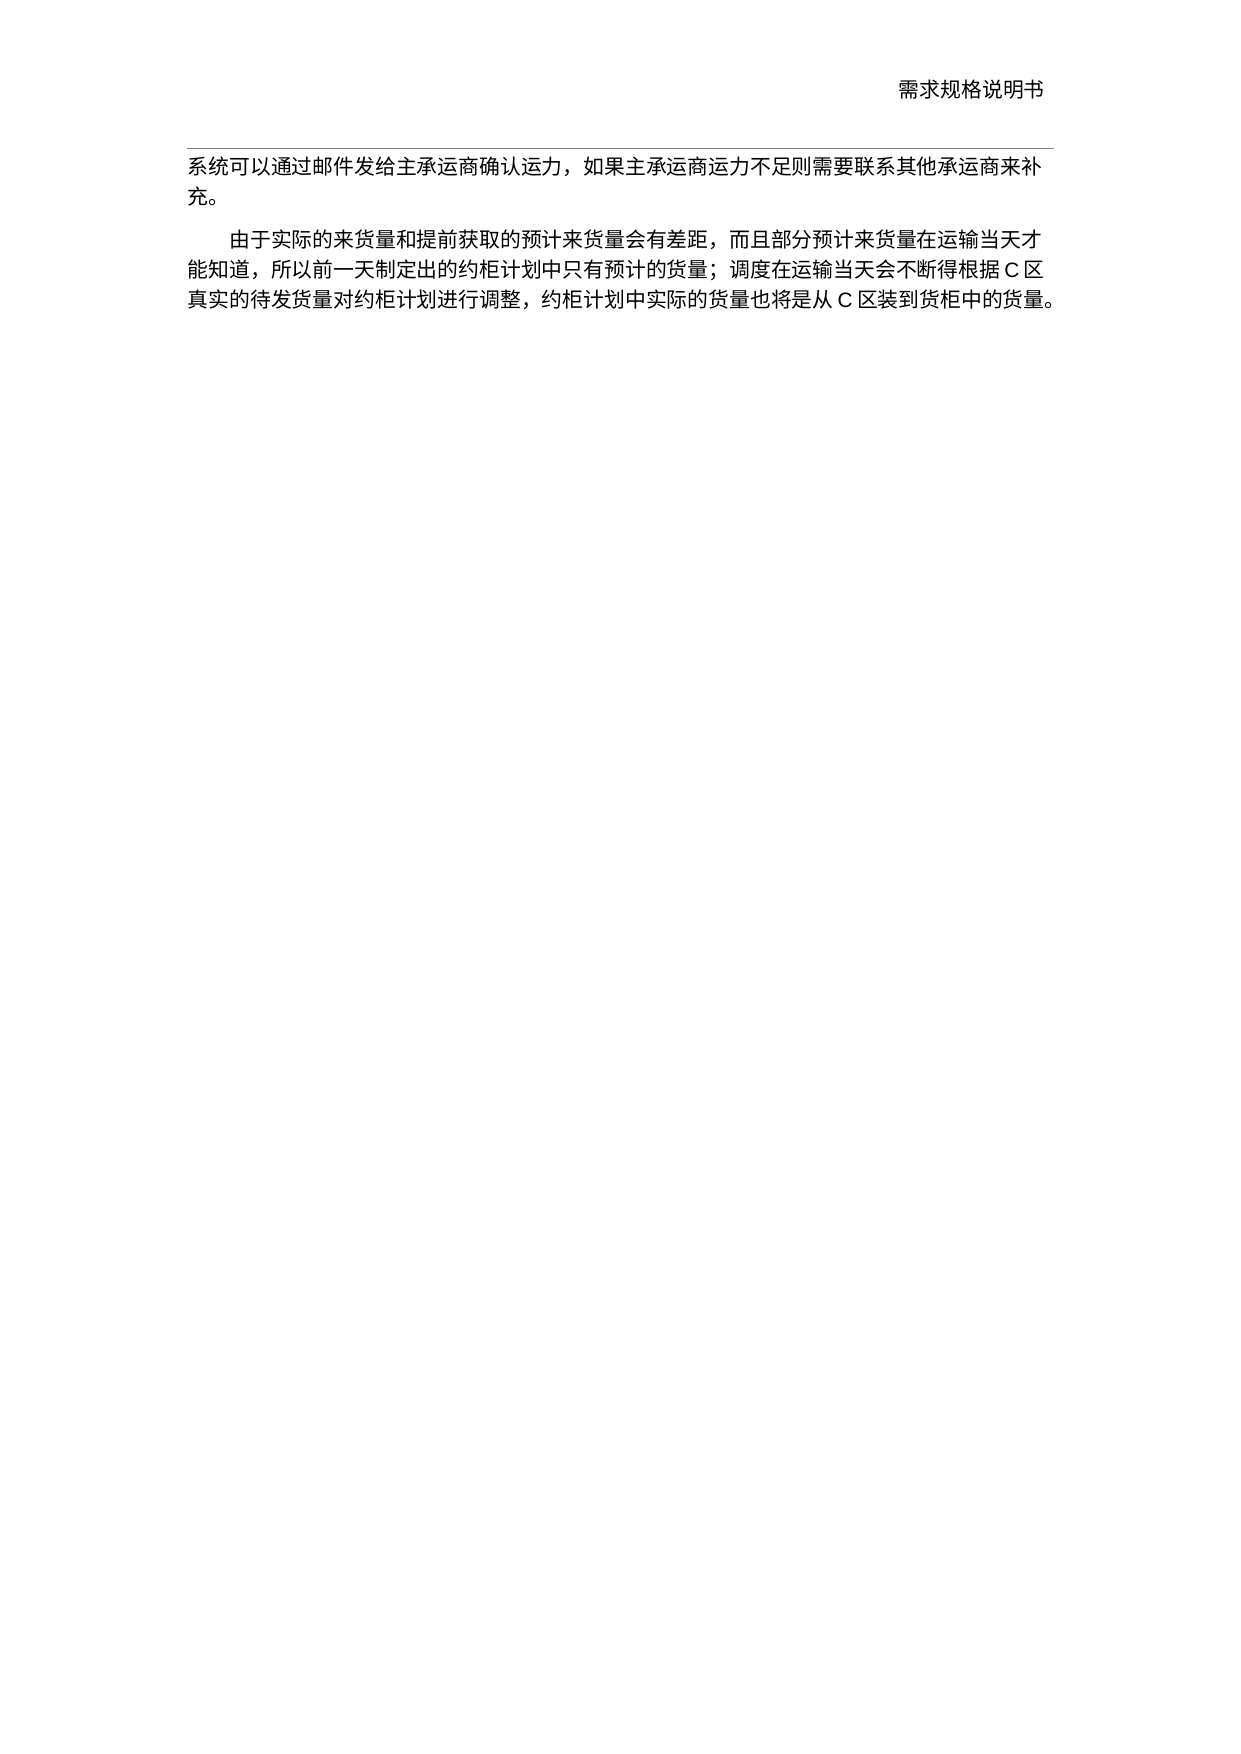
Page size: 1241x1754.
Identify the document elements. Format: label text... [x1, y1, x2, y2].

text 由于实际的来货量和提前获取的预计来货量会有差距，而且部分预计来货量在运输当天才能知道，所以前一天制定出的约柜计划中只有预计的货量；调度在运输当天会不断得根据C区真实的待发货量对约柜计划进行调整，约柜计划中实际的货量也将是从C区装到货柜中的货量。 [187, 223, 1053, 313]
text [187, 150, 1053, 210]
